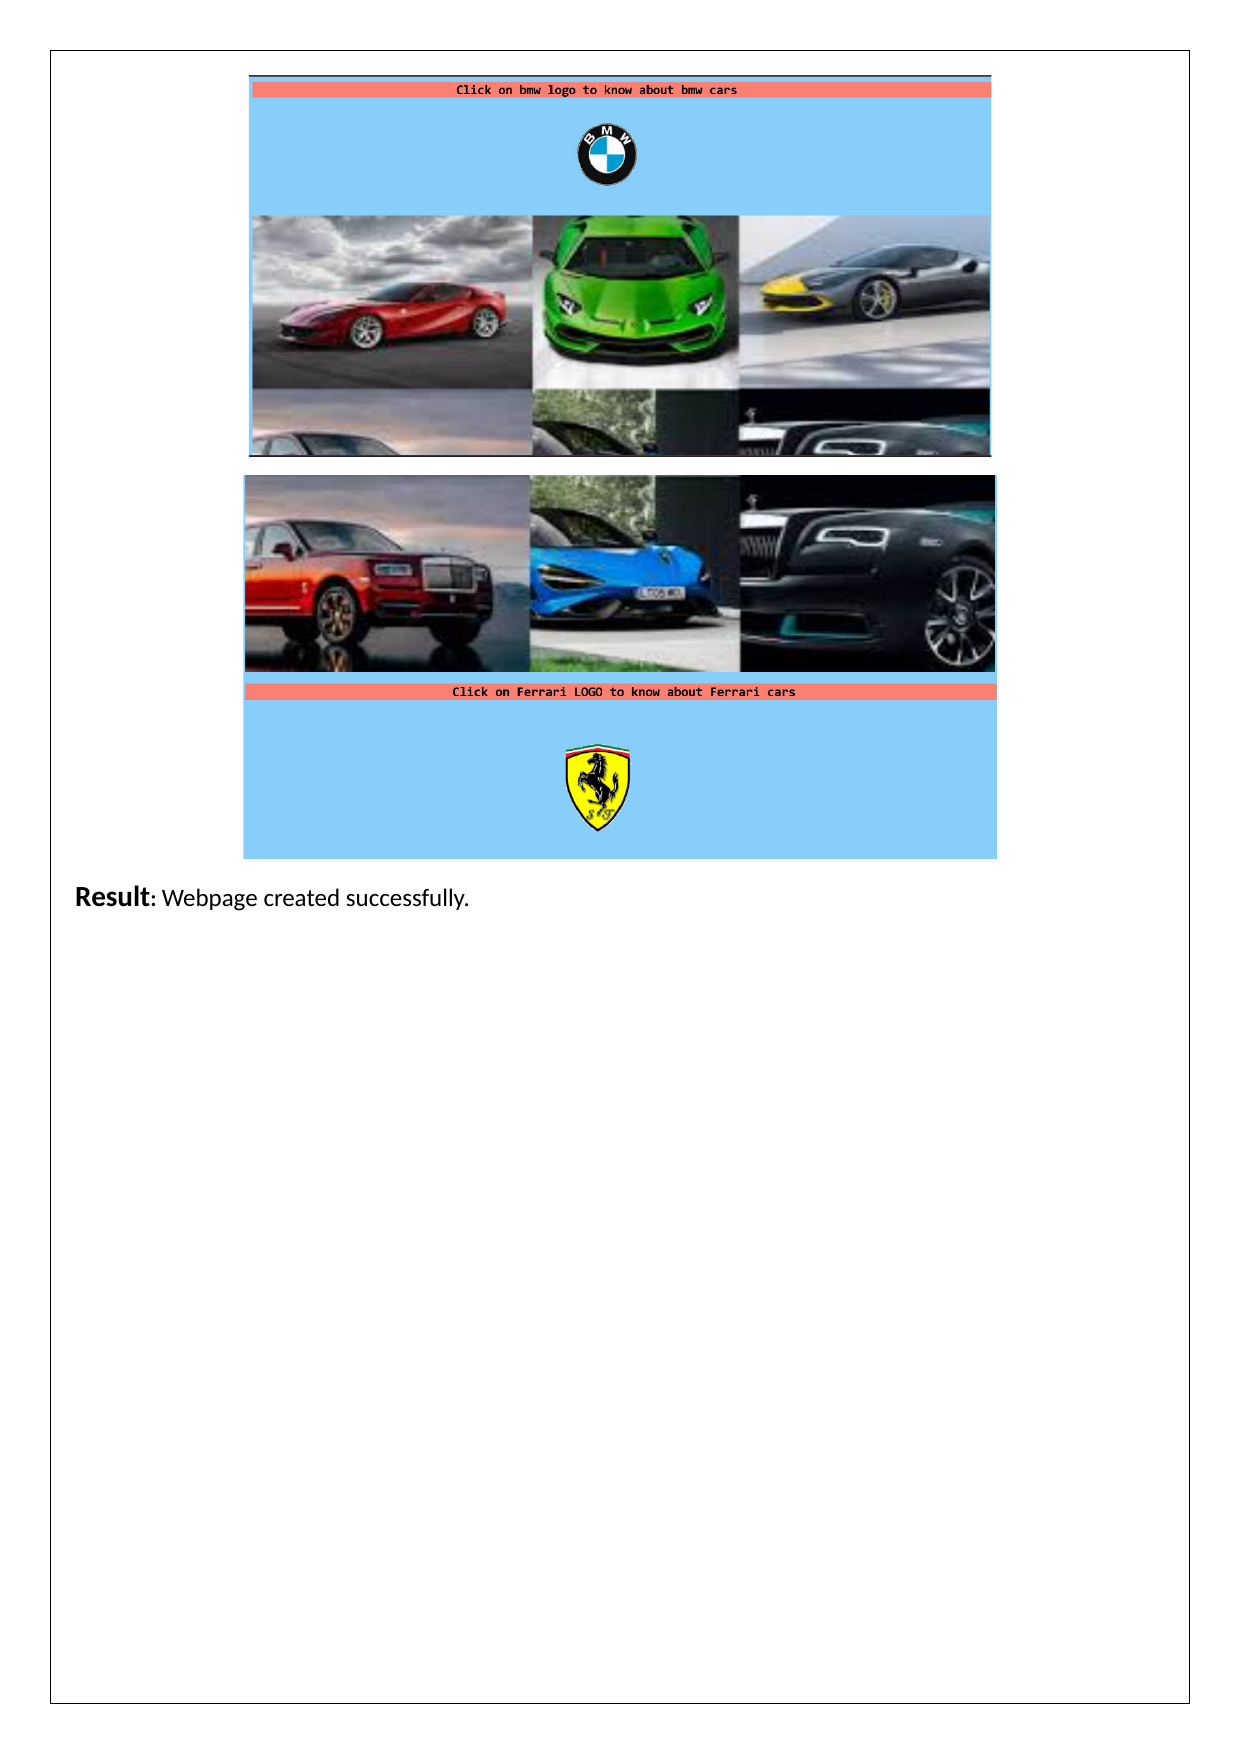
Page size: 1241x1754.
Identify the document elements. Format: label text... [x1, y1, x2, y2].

picture [248, 75, 992, 457]
text Result: Webpage created successfully. [75, 878, 1165, 913]
picture [243, 475, 997, 859]
